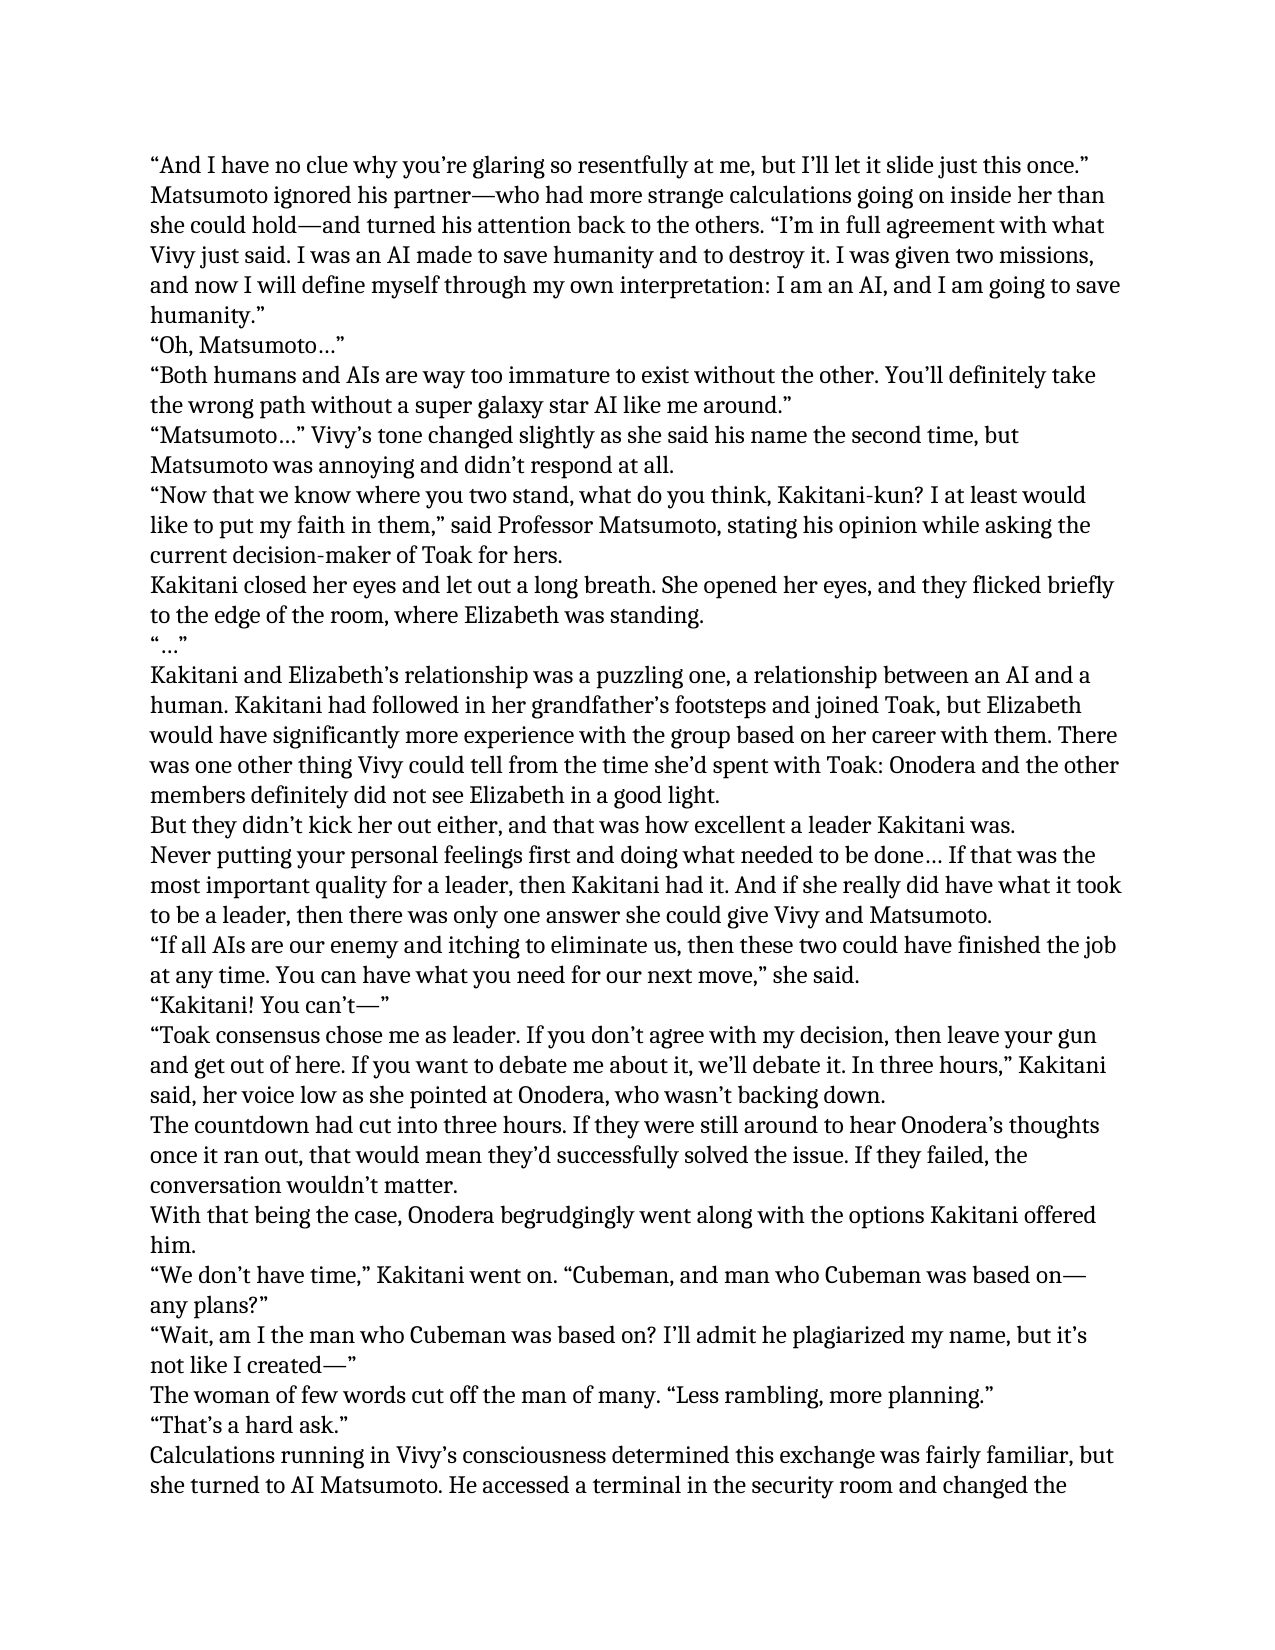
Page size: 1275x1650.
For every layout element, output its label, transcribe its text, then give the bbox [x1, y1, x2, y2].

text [150, 1440, 1125, 1500]
text “Kakitani! You can’t—” [150, 990, 1125, 1020]
text “Both humans and AIs are way too immature to exist without the other. You’ll definitely take the wrong path without a super galaxy star AI like me around.” [150, 360, 1125, 420]
text With that being the case, Onodera begrudgingly went along with the options Kakitani offered him. [150, 1200, 1125, 1260]
text “…” [150, 630, 1125, 660]
text “Matsumoto…” Vivy’s tone changed slightly as she said his name the second time, but Matsumoto was annoying and didn’t respond at all. [150, 420, 1125, 480]
text “Toak consensus chose me as leader. If you don’t agree with my decision, then leave your gun and get out of here. If you want to debate me about it, we’ll debate it. In three hours,” Kakitani said, her voice low as she pointed at Onodera, who wasn’t backing down. [150, 1020, 1125, 1110]
text Kakitani and Elizabeth’s relationship was a puzzling one, a relationship between an AI and a human. Kakitani had followed in her grandfather’s footsteps and joined Toak, but Elizabeth would have significantly more experience with the group based on her career with them. There was one other thing Vivy could tell from the time she’d spent with Toak: Onodera and the other members definitely did not see Elizabeth in a good light. [150, 660, 1125, 810]
text The woman of few words cut off the man of many. “Less rambling, more planning.” [150, 1380, 1125, 1410]
text The countdown had cut into three hours. If they were still around to hear Onodera’s thoughts once it ran out, that would mean they’d successfully solved the issue. If they failed, the conversation wouldn’t matter. [150, 1110, 1125, 1200]
text “If all AIs are our enemy and itching to eliminate us, then these two could have finished the job at any time. You can have what you need for our next move,” she said. [150, 930, 1125, 990]
text Kakitani closed her eyes and let out a long breath. She opened her eyes, and they flicked briefly to the edge of the room, where Elizabeth was standing. [150, 570, 1125, 630]
text Never putting your personal feelings first and doing what needed to be done… If that was the most important quality for a leader, then Kakitani had it. And if she really did have what it took to be a leader, then there was only one answer she could give Vivy and Matsumoto. [150, 840, 1125, 930]
text “Oh, Matsumoto…” [150, 330, 1125, 360]
text “Wait, am I the man who Cubeman was based on? I’ll admit he plagiarized my name, but it’s not like I created—” [150, 1320, 1125, 1380]
text “We don’t have time,” Kakitani went on. “Cubeman, and man who Cubeman was based on—any plans?” [150, 1260, 1125, 1320]
text “That’s a hard ask.” [150, 1410, 1125, 1440]
text “Now that we know where you two stand, what do you think, Kakitani-kun? I at least would like to put my faith in them,” said Professor Matsumoto, stating his opinion while asking the current decision-maker of Toak for hers. [150, 480, 1125, 570]
text But they didn’t kick her out either, and that was how excellent a leader Kakitani was. [150, 810, 1125, 840]
text “And I have no clue why you’re glaring so resentfully at me, but I’ll let it slide just this once.” Matsumoto ignored his partner—who had more strange calculations going on inside her than she could hold—and turned his attention back to the others. “I’m in full agreement with what Vivy just said. I was an AI made to save humanity and to destroy it. I was given two missions, and now I will define myself through my own interpretation: I am an AI, and I am going to save humanity.” [150, 150, 1125, 330]
